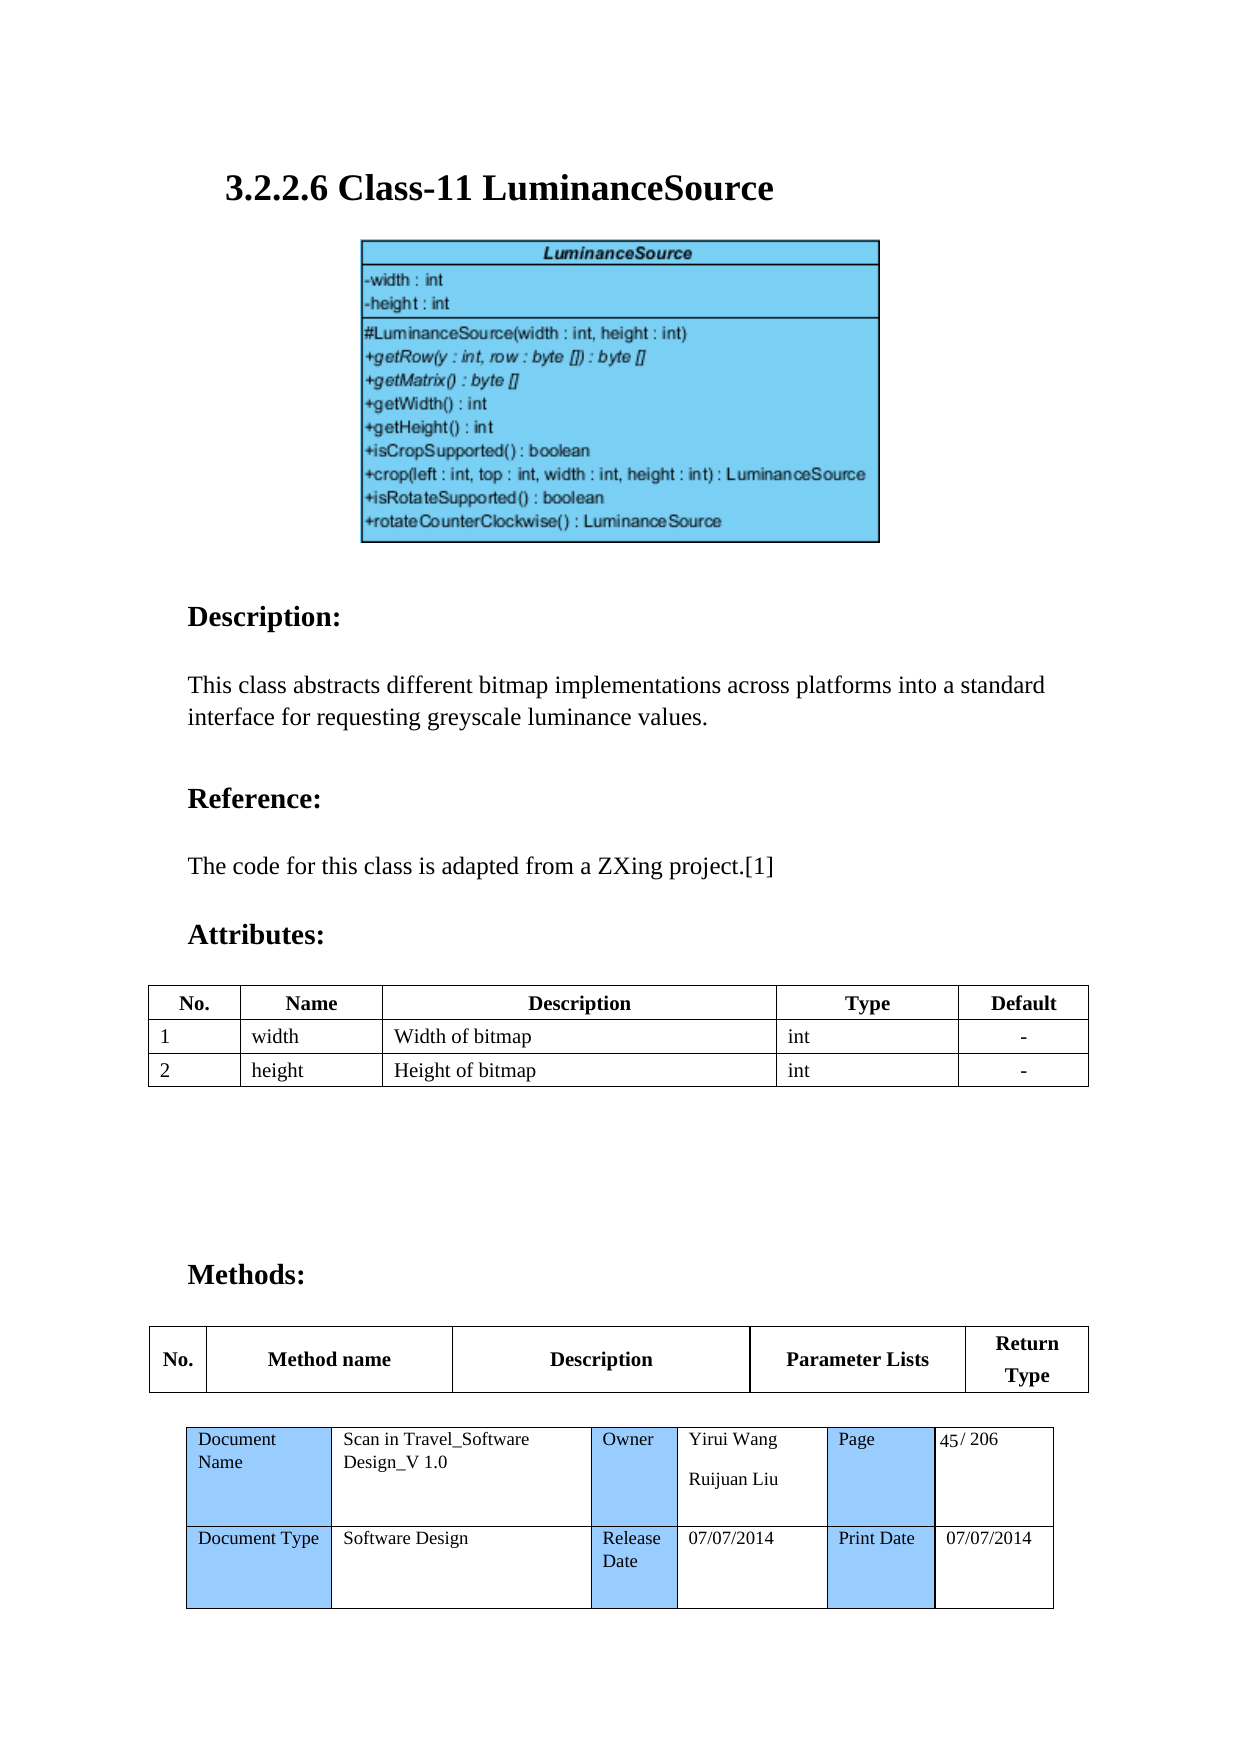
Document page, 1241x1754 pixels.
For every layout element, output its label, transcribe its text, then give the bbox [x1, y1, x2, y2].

table_header Default [959, 986, 1088, 1019]
table_cell - [959, 1020, 1088, 1052]
text 3.2.2.6 Class-11 LuminanceSource [187, 154, 1053, 219]
table_cell height [241, 1054, 382, 1086]
table_cell Width of bitmap [383, 1020, 776, 1052]
table_header Return Type [966, 1327, 1088, 1392]
text Description: [187, 583, 1053, 648]
table_header Name [241, 986, 382, 1019]
table_cell int [777, 1020, 958, 1052]
table_header Type [777, 986, 958, 1019]
table_header Parameter Lists [751, 1327, 965, 1392]
table_cell int [777, 1054, 958, 1086]
table_header Method name [207, 1327, 452, 1392]
text Reference: [187, 765, 1053, 830]
table_header Description [383, 986, 776, 1019]
text Attributes: [187, 901, 1053, 966]
table_cell 1 [149, 1020, 240, 1052]
table_cell Height of bitmap [383, 1054, 776, 1086]
table_header Description [453, 1327, 749, 1392]
text Methods: [187, 1241, 1053, 1306]
text This class abstracts different bitmap implementations across platforms into a standard interface for requesting greyscale luminance values. [187, 668, 1053, 733]
table_header No. [150, 1327, 206, 1392]
table_cell width [241, 1020, 382, 1052]
picture [360, 239, 880, 543]
table_header No. [149, 986, 240, 1019]
text The code for this class is adapted from a ZXing project.[1] [187, 849, 1053, 882]
table_cell - [959, 1054, 1088, 1086]
table_cell 2 [149, 1054, 240, 1086]
